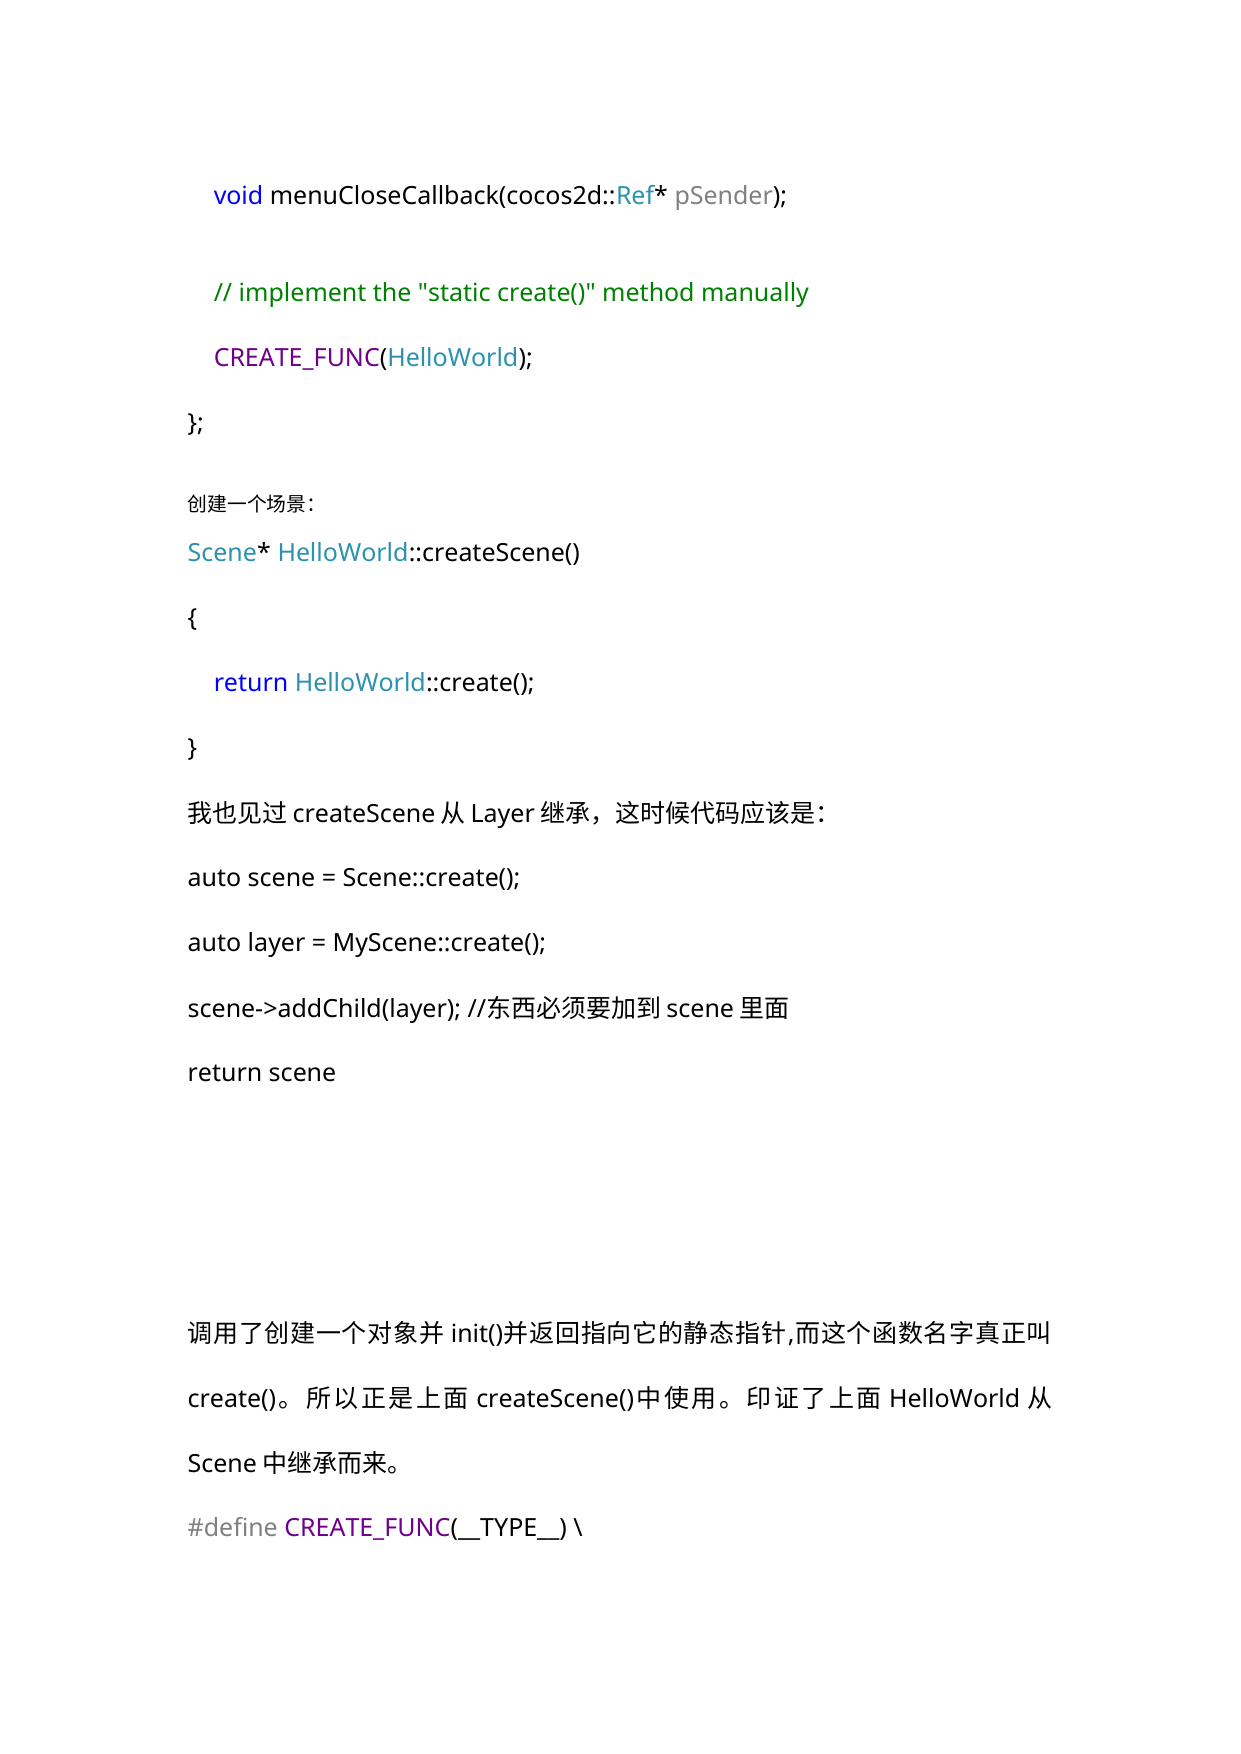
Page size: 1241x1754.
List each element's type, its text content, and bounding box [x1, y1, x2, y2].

text auto layer = MyScene::create(); [187, 909, 1053, 974]
text } [187, 714, 1053, 779]
text 调用了创建一个对象并init()并返回指向它的静态指针,而这个函数名字真正叫create()。所以正是上面createScene()中使用。印证了上面HelloWorld从Scene中继承而来。 [187, 1299, 1053, 1494]
text { [187, 584, 1053, 649]
text Scene* HelloWorld::createScene() [187, 519, 1053, 584]
text }; [187, 389, 1053, 454]
text 我也见过createScene从Layer继承，这时候代码应该是： [187, 779, 1053, 844]
text void menuCloseCallback(cocos2d::Ref* pSender); [187, 162, 1053, 227]
text return scene [187, 1039, 1053, 1104]
text return HelloWorld::create(); [187, 649, 1053, 714]
text // implement the "static create()" method manually [187, 259, 1053, 324]
text auto scene = Scene::create(); [187, 844, 1053, 909]
text scene->addChild(layer); //东西必须要加到scene里面 [187, 974, 1053, 1039]
text #define CREATE_FUNC(__TYPE__) \ [187, 1494, 1053, 1559]
text 创建一个场景： [187, 487, 1053, 519]
text CREATE_FUNC(HelloWorld); [187, 324, 1053, 389]
